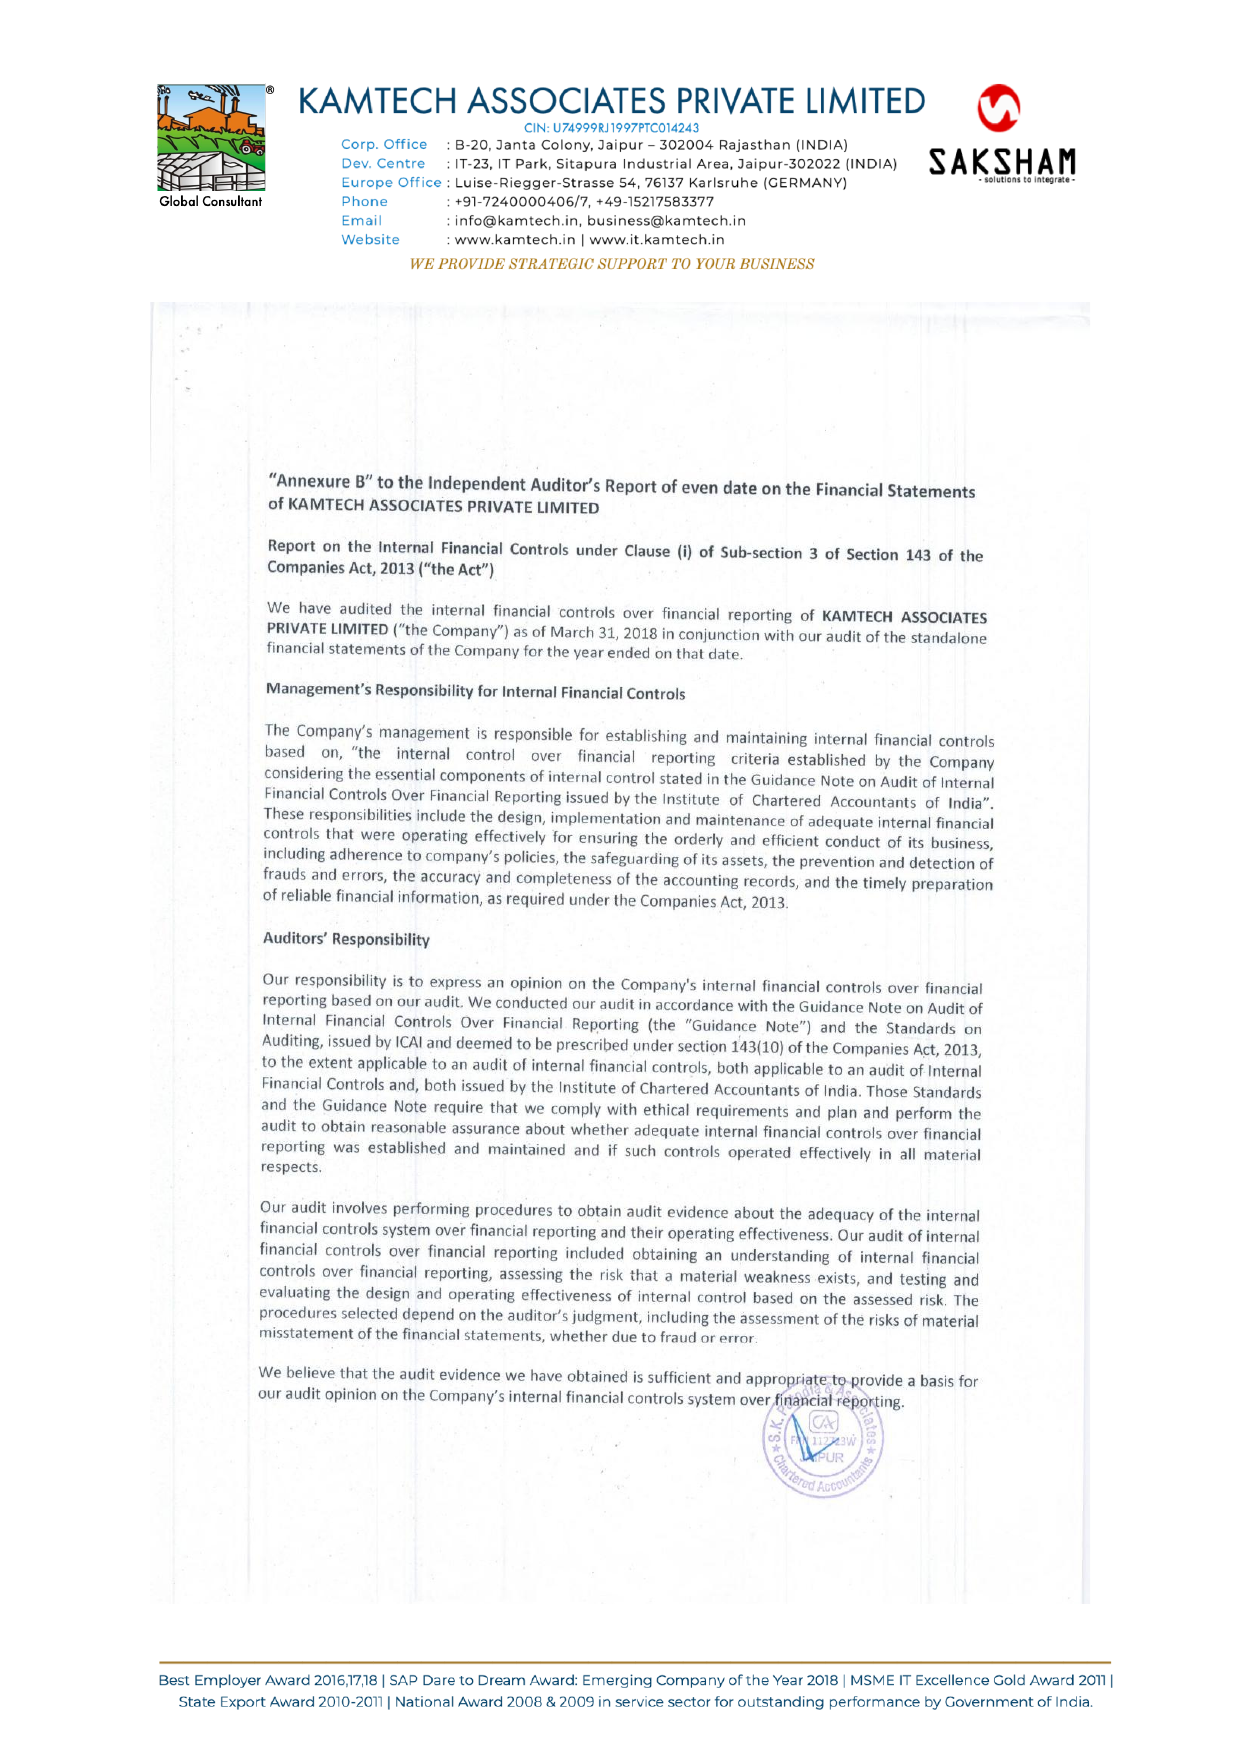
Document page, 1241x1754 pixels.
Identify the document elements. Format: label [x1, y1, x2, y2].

picture [150, 302, 1091, 1604]
picture [150, 1651, 1144, 1717]
picture [150, 73, 1091, 274]
